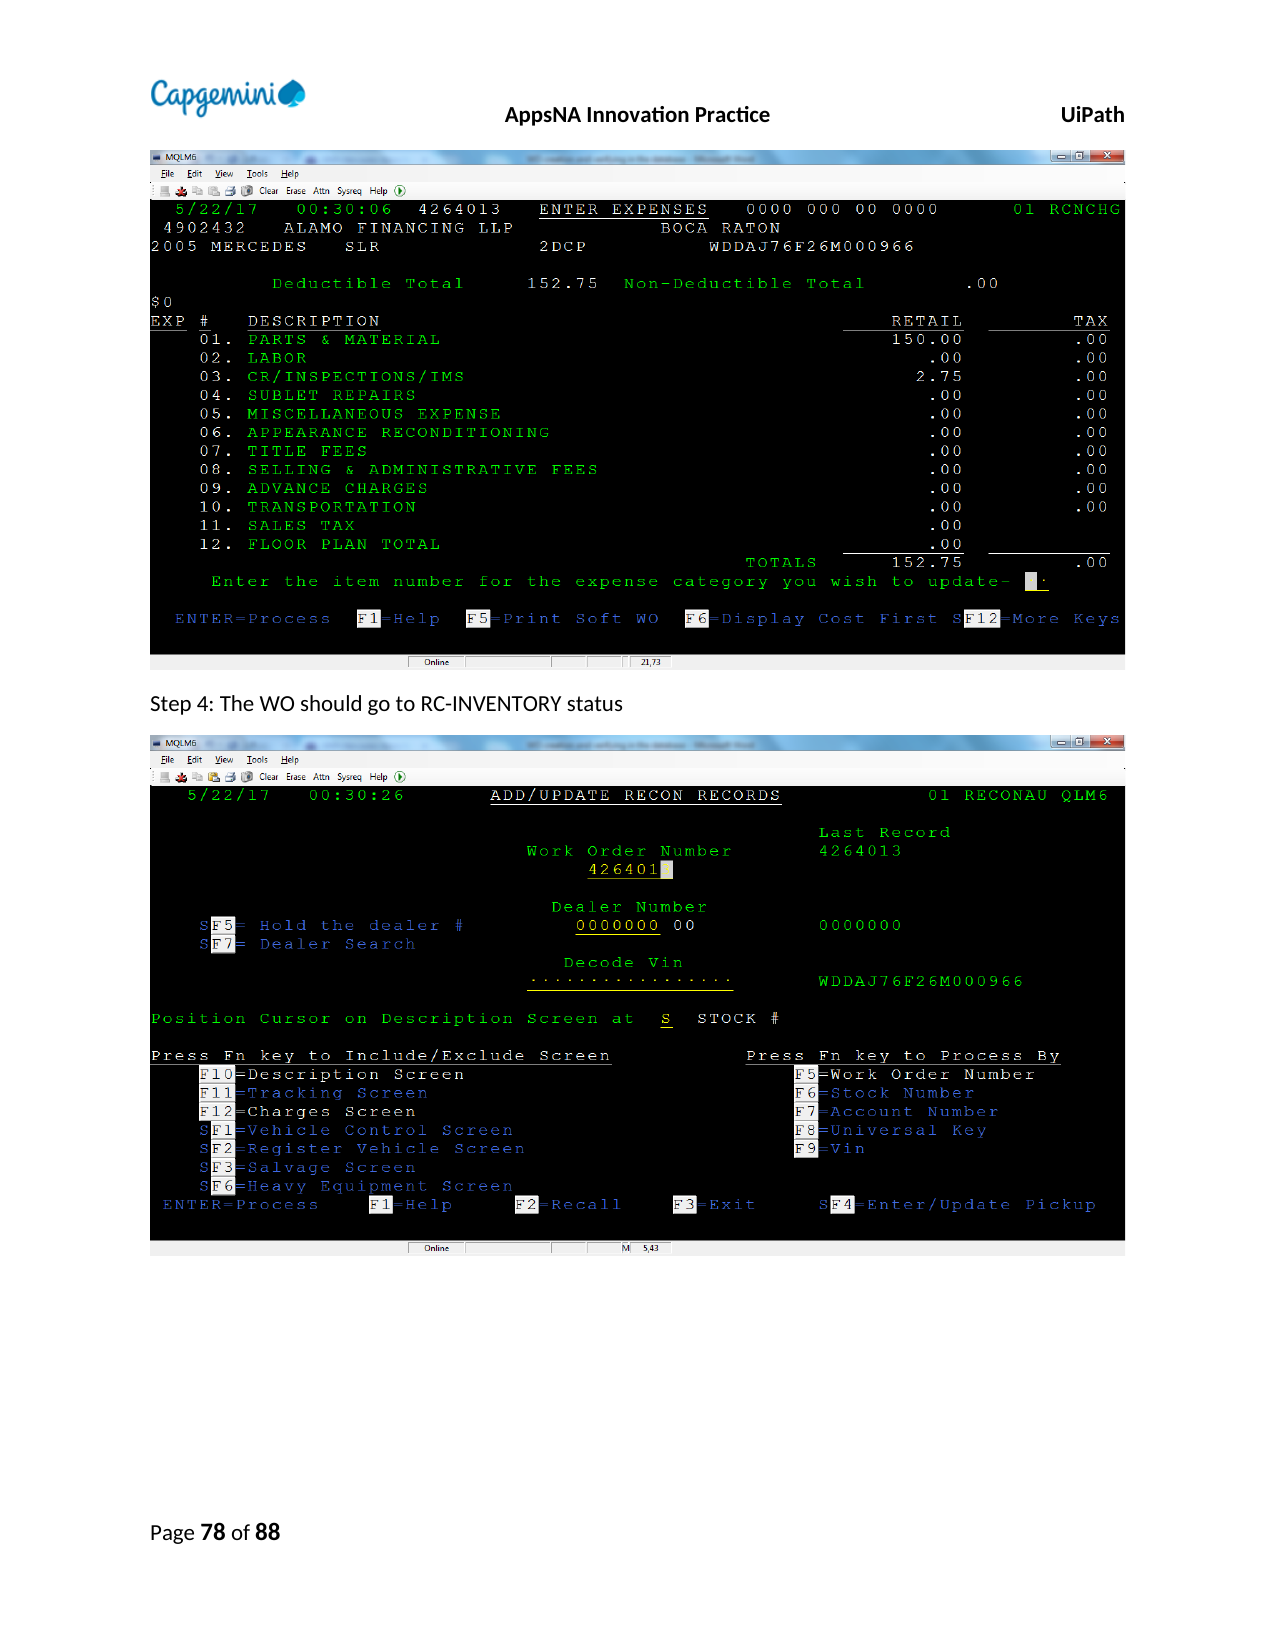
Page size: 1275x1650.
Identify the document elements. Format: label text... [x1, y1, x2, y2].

picture [150, 150, 1125, 670]
text Step 4: The WO should go to RC-INVENTORY status [150, 689, 1125, 717]
picture [150, 75, 307, 123]
picture [150, 735, 1125, 1256]
